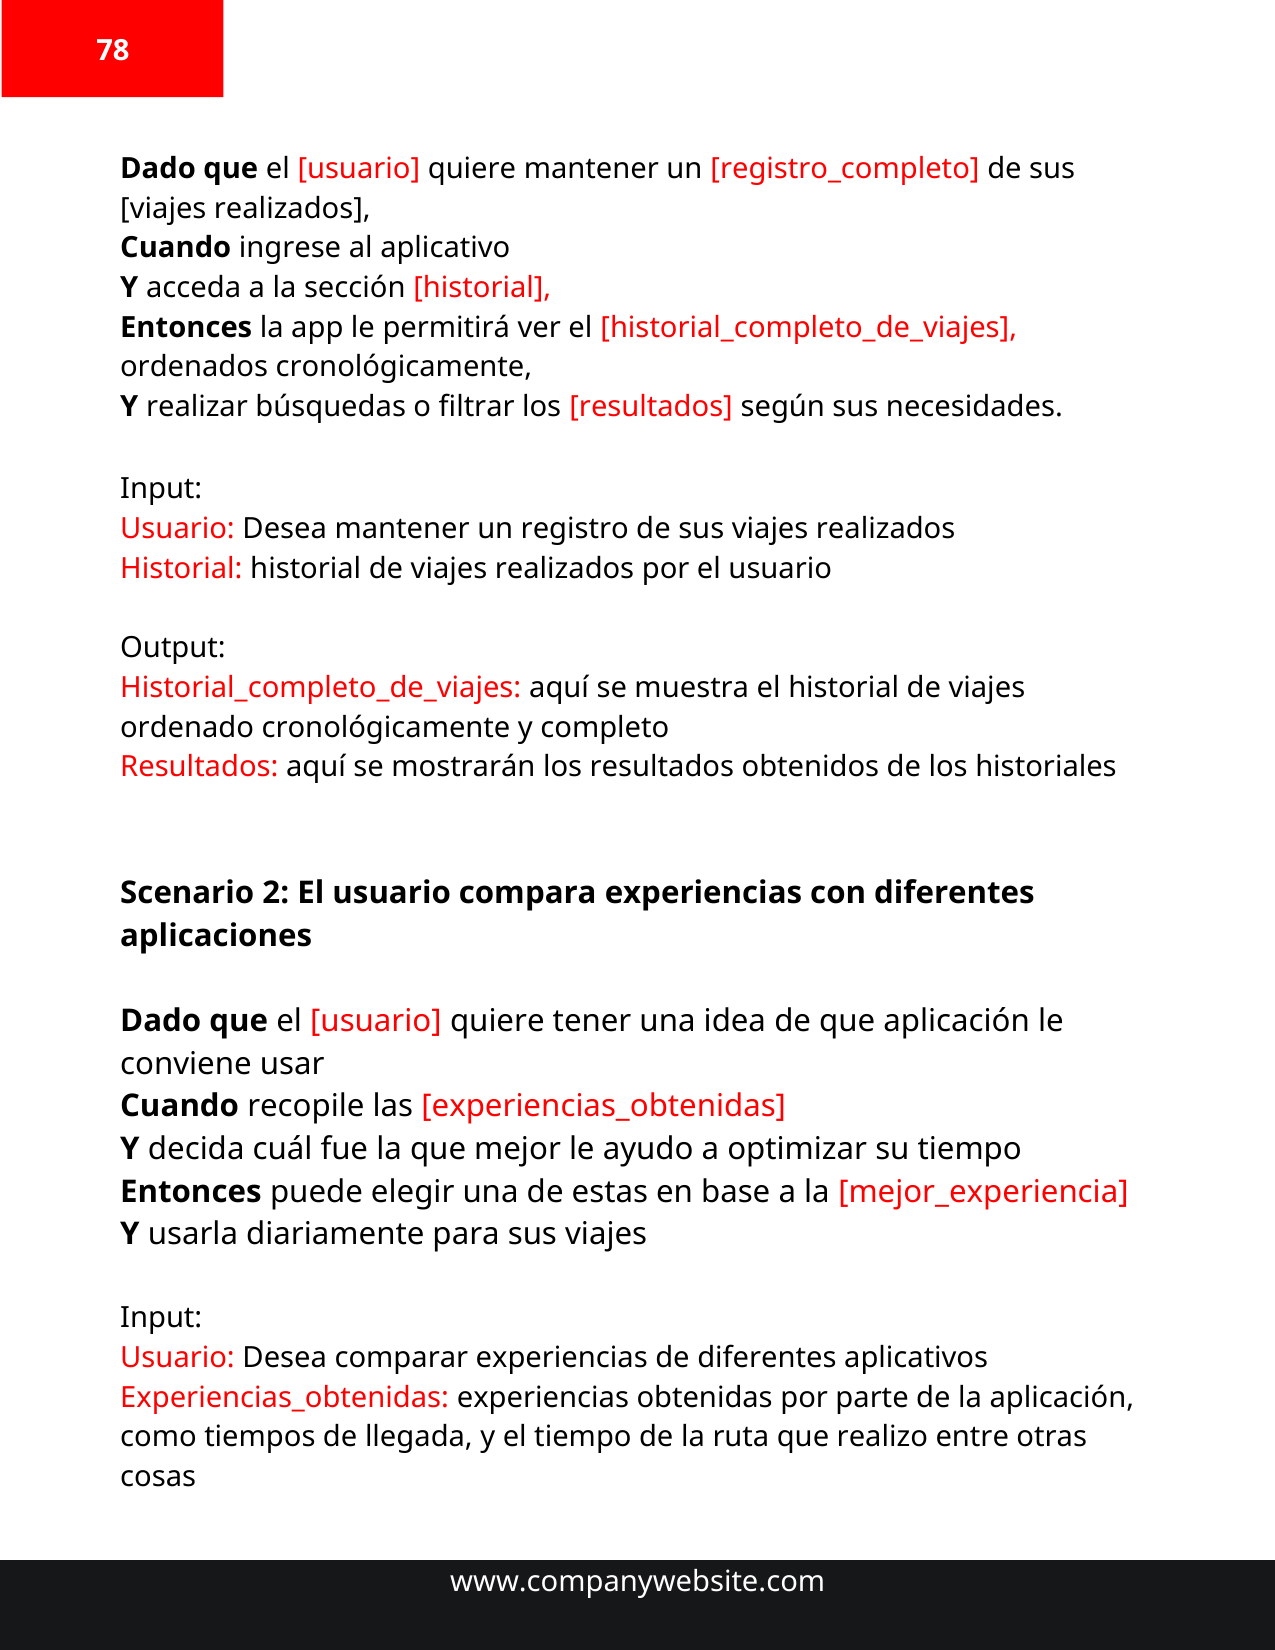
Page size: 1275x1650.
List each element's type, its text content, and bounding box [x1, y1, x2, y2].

text Scenario 2: El usuario compara experiencias con diferentes aplicaciones [120, 870, 1155, 956]
text Input: [120, 1296, 1155, 1336]
text Cuando recopile las [experiencias_obtenidas] [120, 1083, 1155, 1126]
text Usuario: Desea mantener un registro de sus viajes realizados [120, 507, 1155, 547]
text Resultados: aquí se mostrarán los resultados obtenidos de los historiales [120, 746, 1155, 785]
text Experiencias_obtenidas: experiencias obtenidas por parte de la aplicación, como tiempos de llegada, y el tiempo de la ruta que realizo entre otras cosas [120, 1376, 1155, 1495]
text Entonces puede elegir una de estas en base a la [mejor_experiencia] [120, 1169, 1155, 1211]
text Historial_completo_de_viajes: aquí se muestra el historial de viajes ordenado cronológicamente y completo [120, 666, 1155, 746]
text Dado que el [usuario] quiere tener una idea de que aplicación le conviene usar [120, 998, 1155, 1083]
text Y realizar búsquedas o filtrar los [resultados] según sus necesidades. [120, 385, 1155, 425]
text Entonces la app le permitirá ver el [historial_completo_de_viajes], ordenados cronológicamente, [120, 306, 1155, 385]
text Input: [120, 468, 1155, 507]
text Cuando ingrese al aplicativo [120, 227, 1155, 266]
text Dado que el [usuario] quiere mantener un [registro_completo] de sus [viajes realizados], [120, 147, 1155, 227]
text Y acceda a la sección [historial], [120, 266, 1155, 306]
text Historial: historial de viajes realizados por el usuario [120, 547, 1155, 587]
text Output: [120, 626, 1155, 666]
text Usuario: Desea comparar experiencias de diferentes aplicativos [120, 1336, 1155, 1376]
text Y decida cuál fue la que mejor le ayudo a optimizar su tiempo [120, 1126, 1155, 1169]
text Y usarla diariamente para sus viajes [120, 1211, 1155, 1254]
